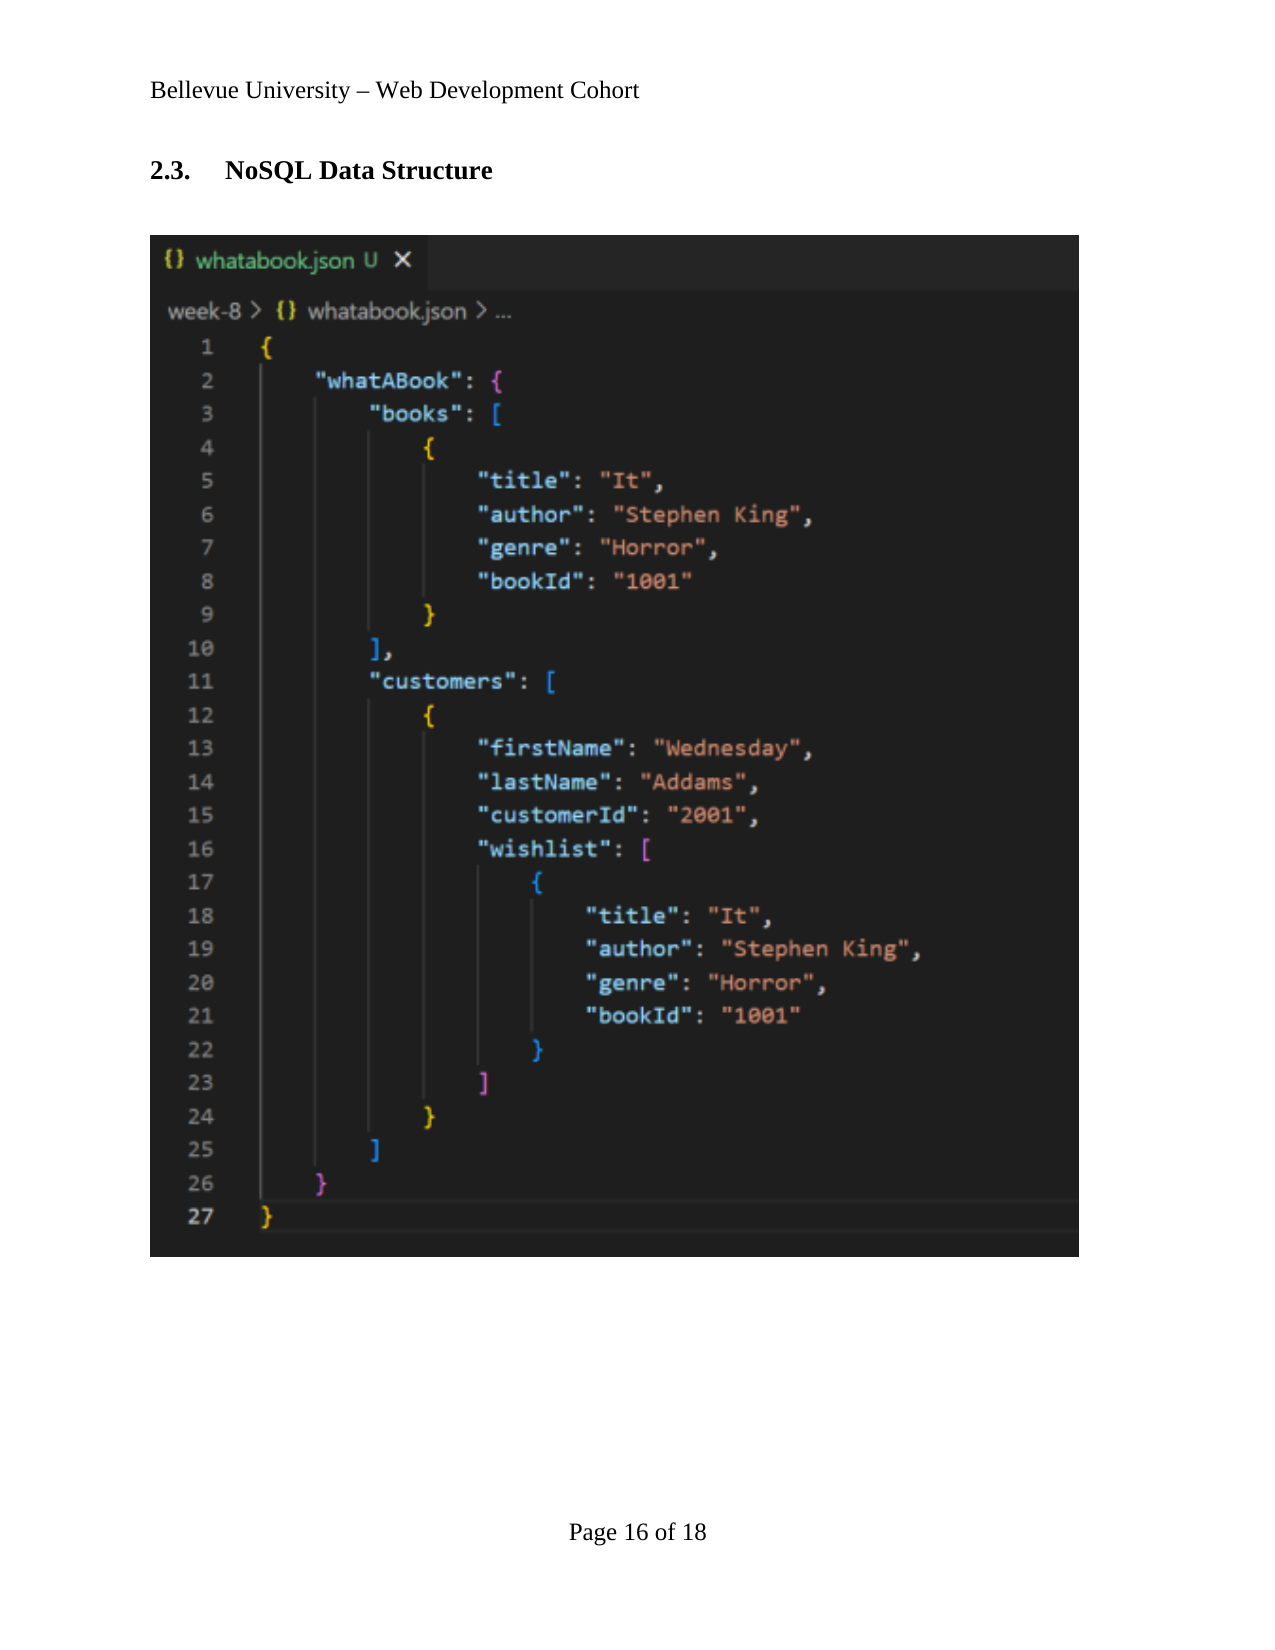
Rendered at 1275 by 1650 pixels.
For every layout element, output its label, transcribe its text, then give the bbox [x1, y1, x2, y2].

subtitle 2.3. NoSQL Data Structure [150, 154, 1125, 185]
picture [150, 235, 1079, 1257]
